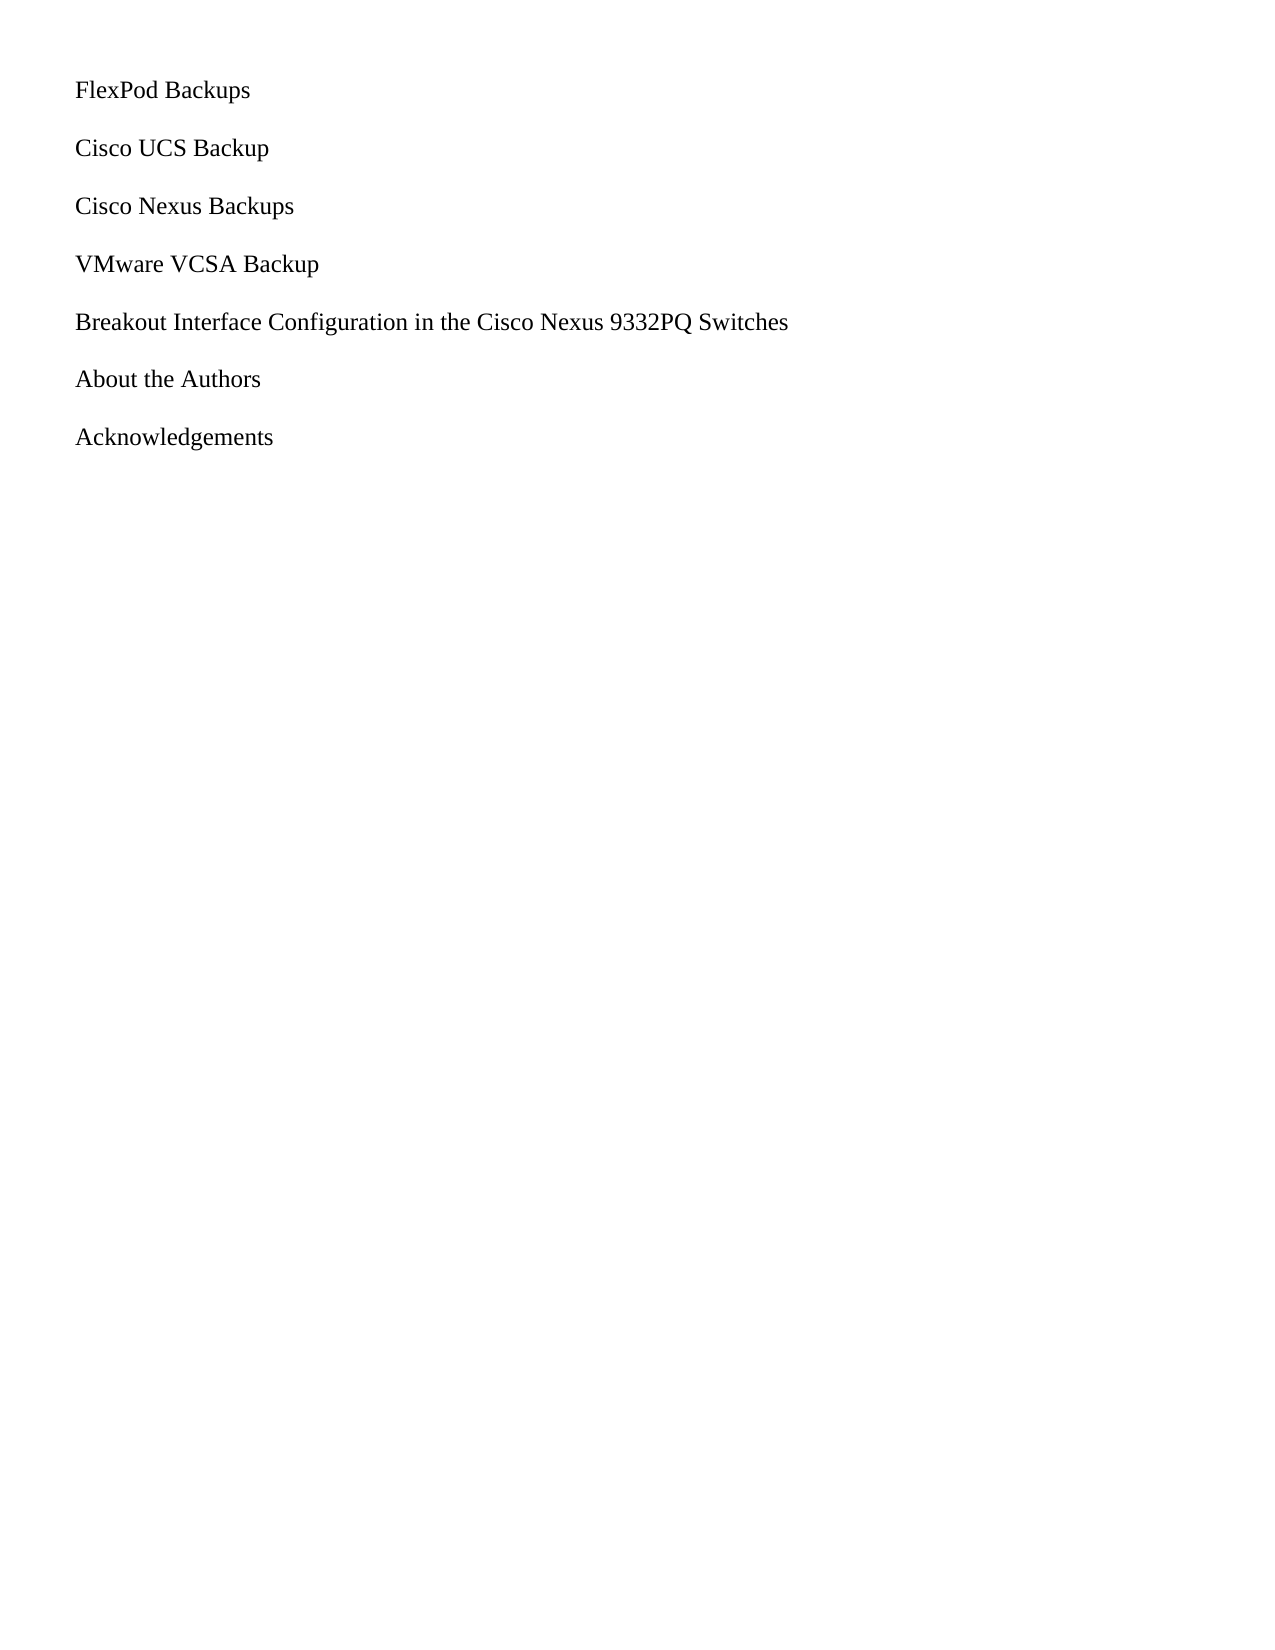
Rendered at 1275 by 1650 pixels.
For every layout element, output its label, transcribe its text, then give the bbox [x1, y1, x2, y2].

text Acknowledgements [75, 422, 1200, 451]
text Cisco UCS Backup [75, 133, 1200, 162]
text VMware VCSA Backup [75, 249, 1200, 277]
text Breakout Interface Configuration in the Cisco Nexus 9332PQ Switches [75, 307, 1200, 335]
text Cisco Nexus Backups [75, 191, 1200, 219]
text About the Authors [75, 364, 1200, 393]
text FlexPod Backups [75, 75, 1200, 104]
